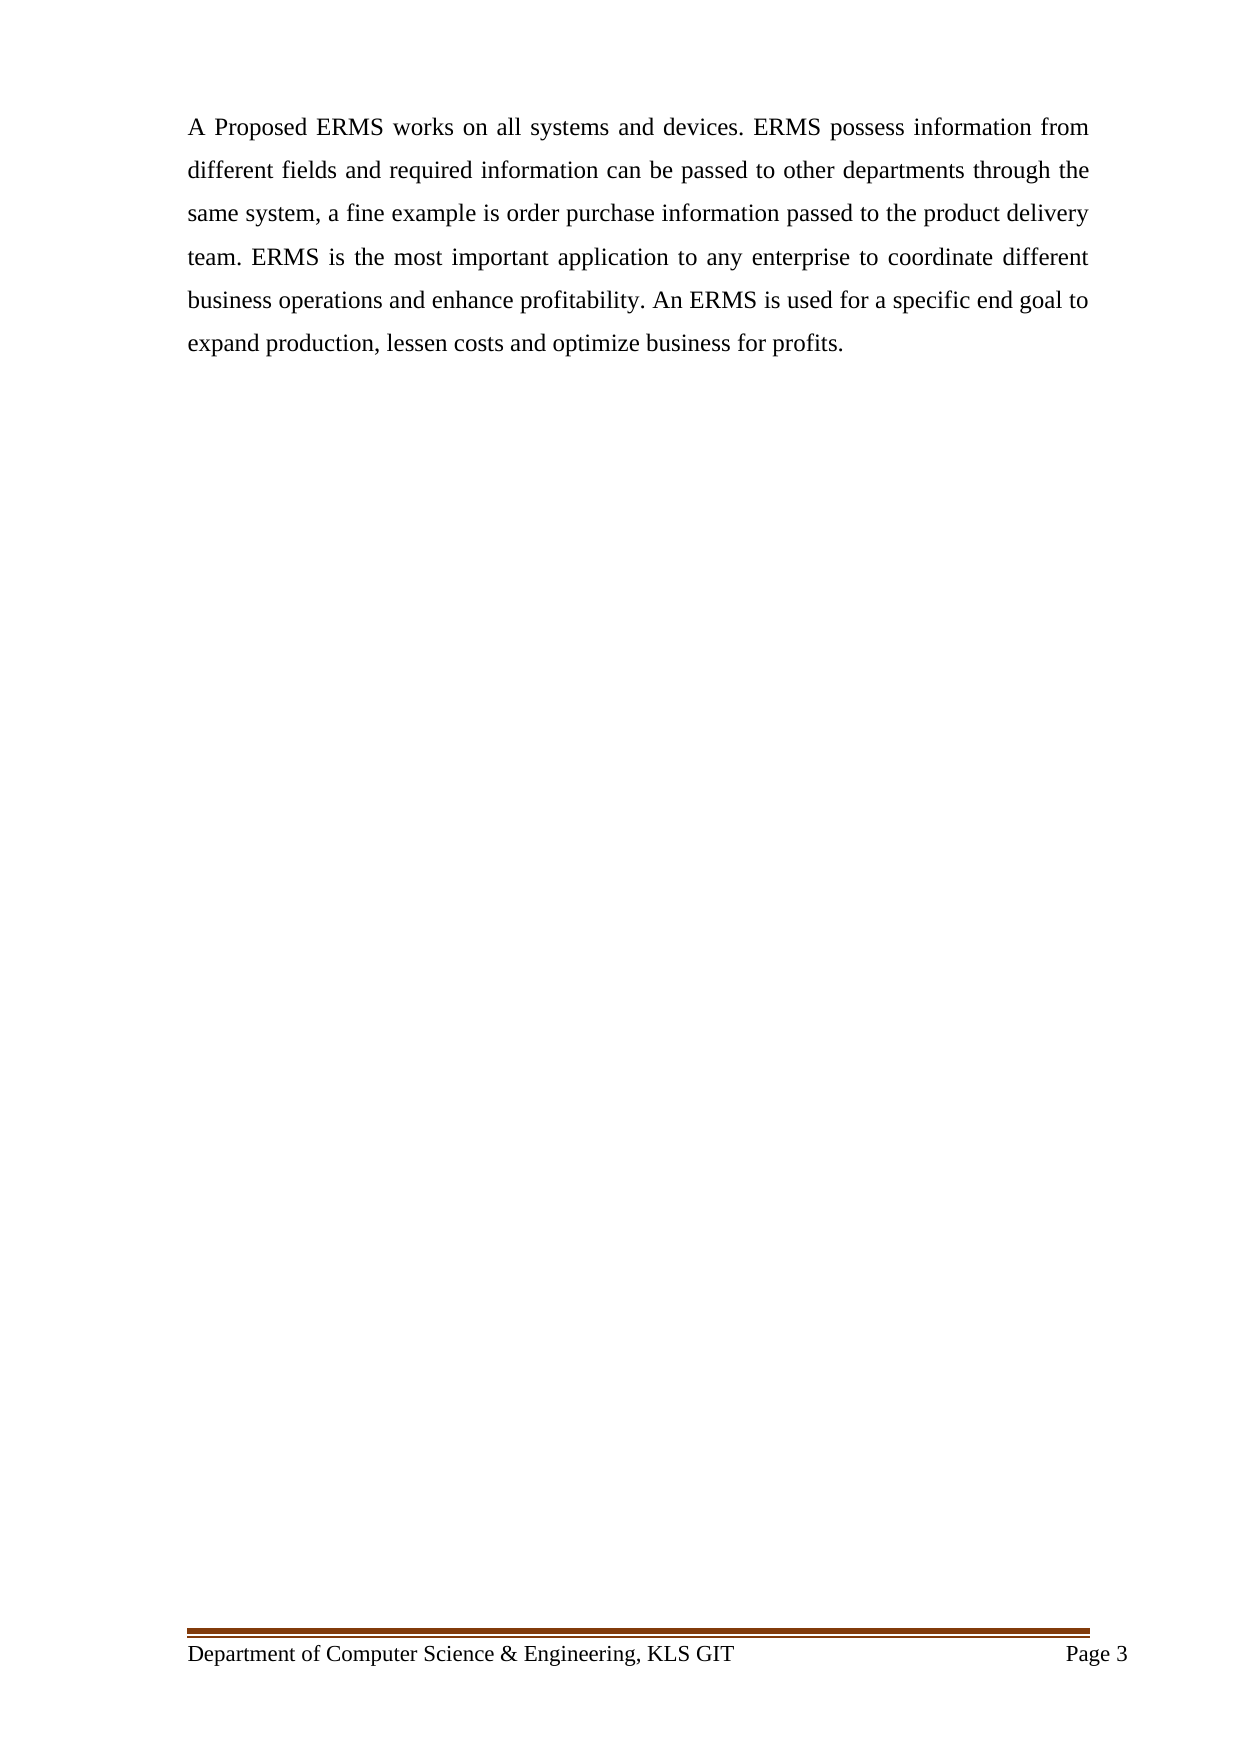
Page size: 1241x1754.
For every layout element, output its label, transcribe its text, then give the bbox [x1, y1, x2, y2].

text A Proposed ERMS works on all systems and devices. ERMS possess information from different fields and required information can be passed to other departments through the same system, a fine example is order purchase information passed to the product delivery team. ERMS is the most important application to any enterprise to coordinate different business operations and enhance profitability. An ERMS is used for a specific end goal to expand production, lessen costs and optimize business for profits. [187, 112, 1090, 357]
